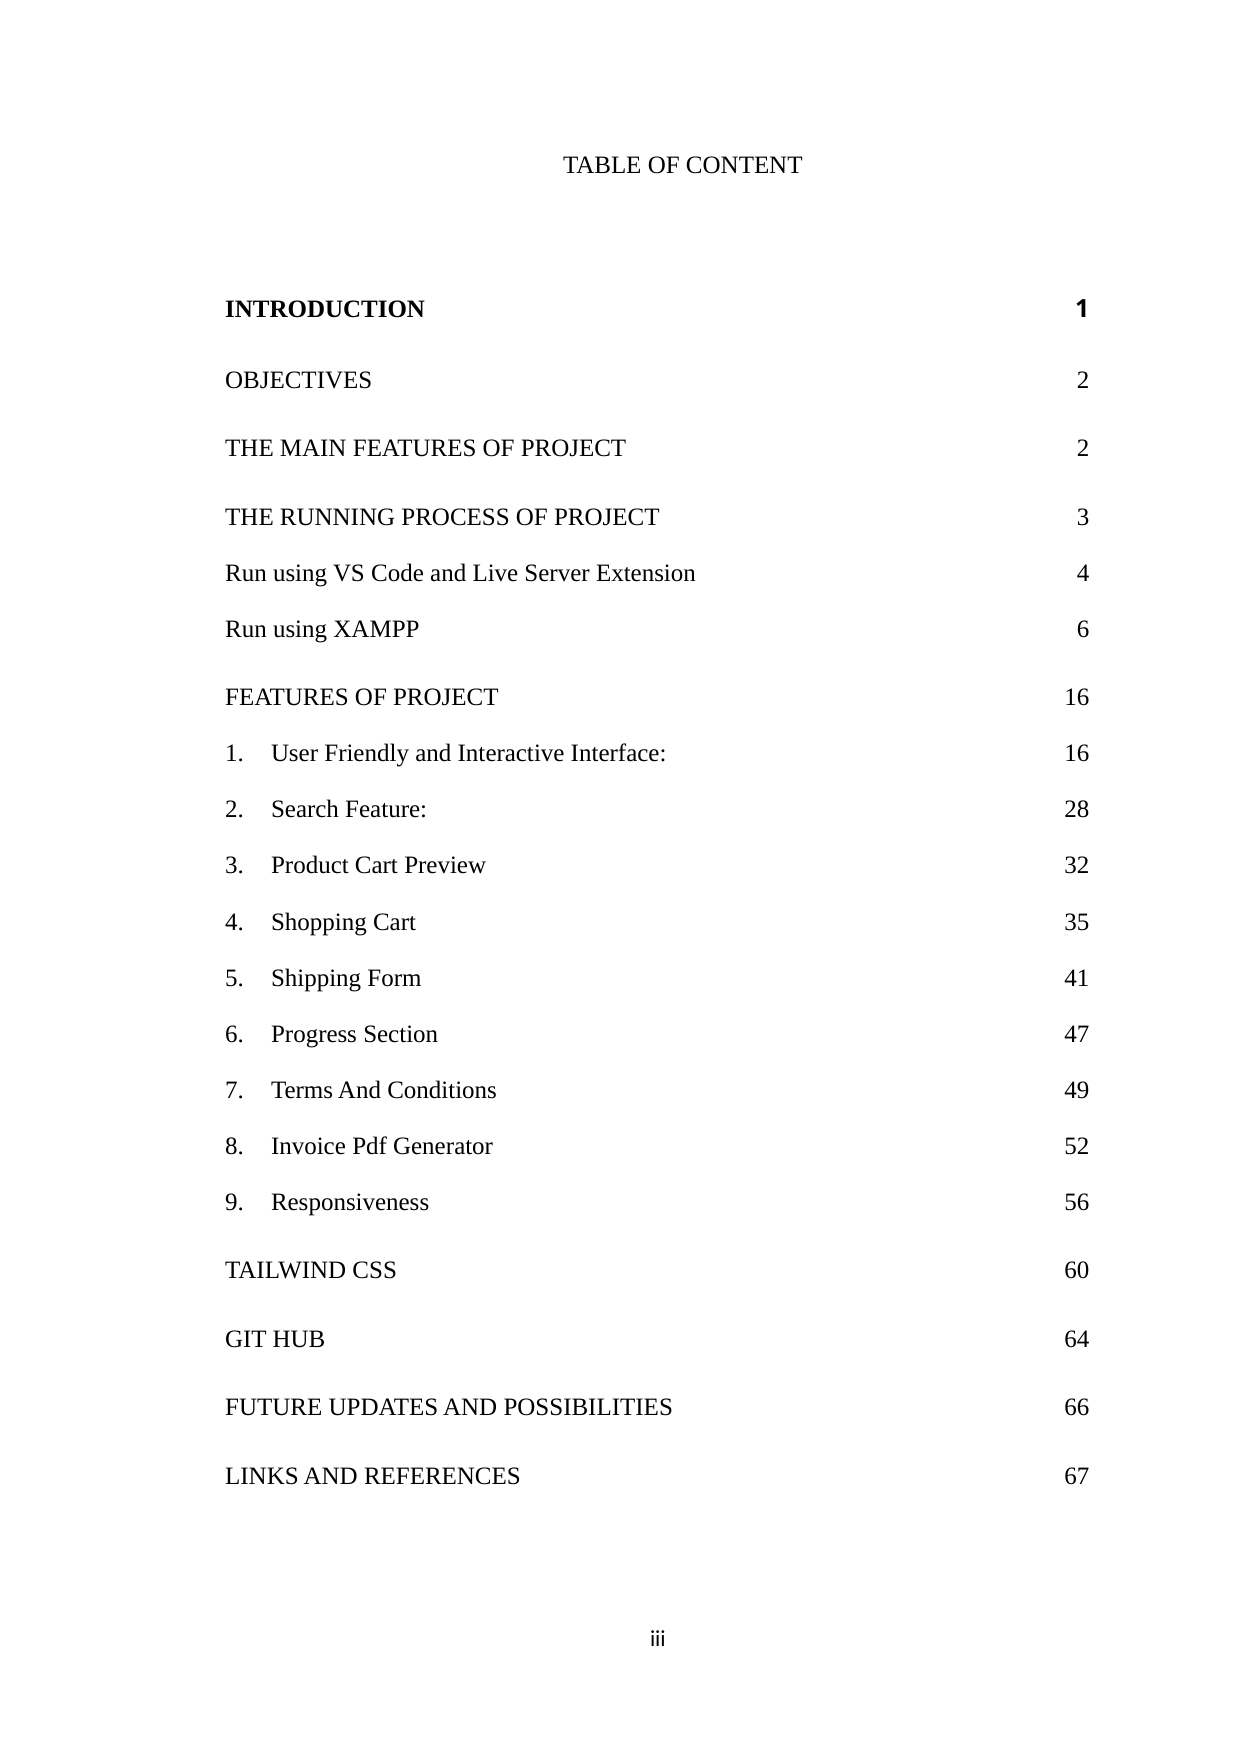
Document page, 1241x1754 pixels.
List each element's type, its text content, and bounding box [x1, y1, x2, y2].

text 1. User Friendly and Interactive Interface: 16 [225, 738, 1090, 767]
text Run using XAMPP 6 [225, 614, 1090, 643]
text Tailwind CSS 60 [225, 1255, 1090, 1284]
text FEATURES OF PROJECT 16 [225, 682, 1090, 711]
text OBJECTIVES 2 [225, 365, 1090, 393]
text 3. Product Cart Preview 32 [225, 851, 1090, 879]
text Future Updates and Possibilities 66 [225, 1392, 1090, 1421]
text Links And References 67 [225, 1461, 1090, 1490]
text 9. Responsiveness 56 [225, 1187, 1090, 1216]
text Run using VS Code and Live Server Extension 4 [225, 558, 1090, 587]
text INTRODUCTION 1 [225, 290, 1090, 324]
text 5. Shipping Form 41 [225, 963, 1090, 991]
text GIT HUB 64 [225, 1324, 1090, 1353]
text THE RUNNING PROCESS OF PROJECT 3 [225, 502, 1090, 531]
text 4. Shopping Cart 35 [225, 907, 1090, 935]
text 8. Invoice Pdf Generator 52 [225, 1131, 1090, 1159]
text 2. Search Feature: 28 [225, 794, 1090, 823]
text 7. Terms And Conditions 49 [225, 1075, 1090, 1103]
text 6. Progress Section 47 [225, 1019, 1090, 1047]
text TABLE OF CONTENT [275, 150, 1090, 179]
text THE MAIN FEATURES OF PROJECT 2 [225, 433, 1090, 462]
